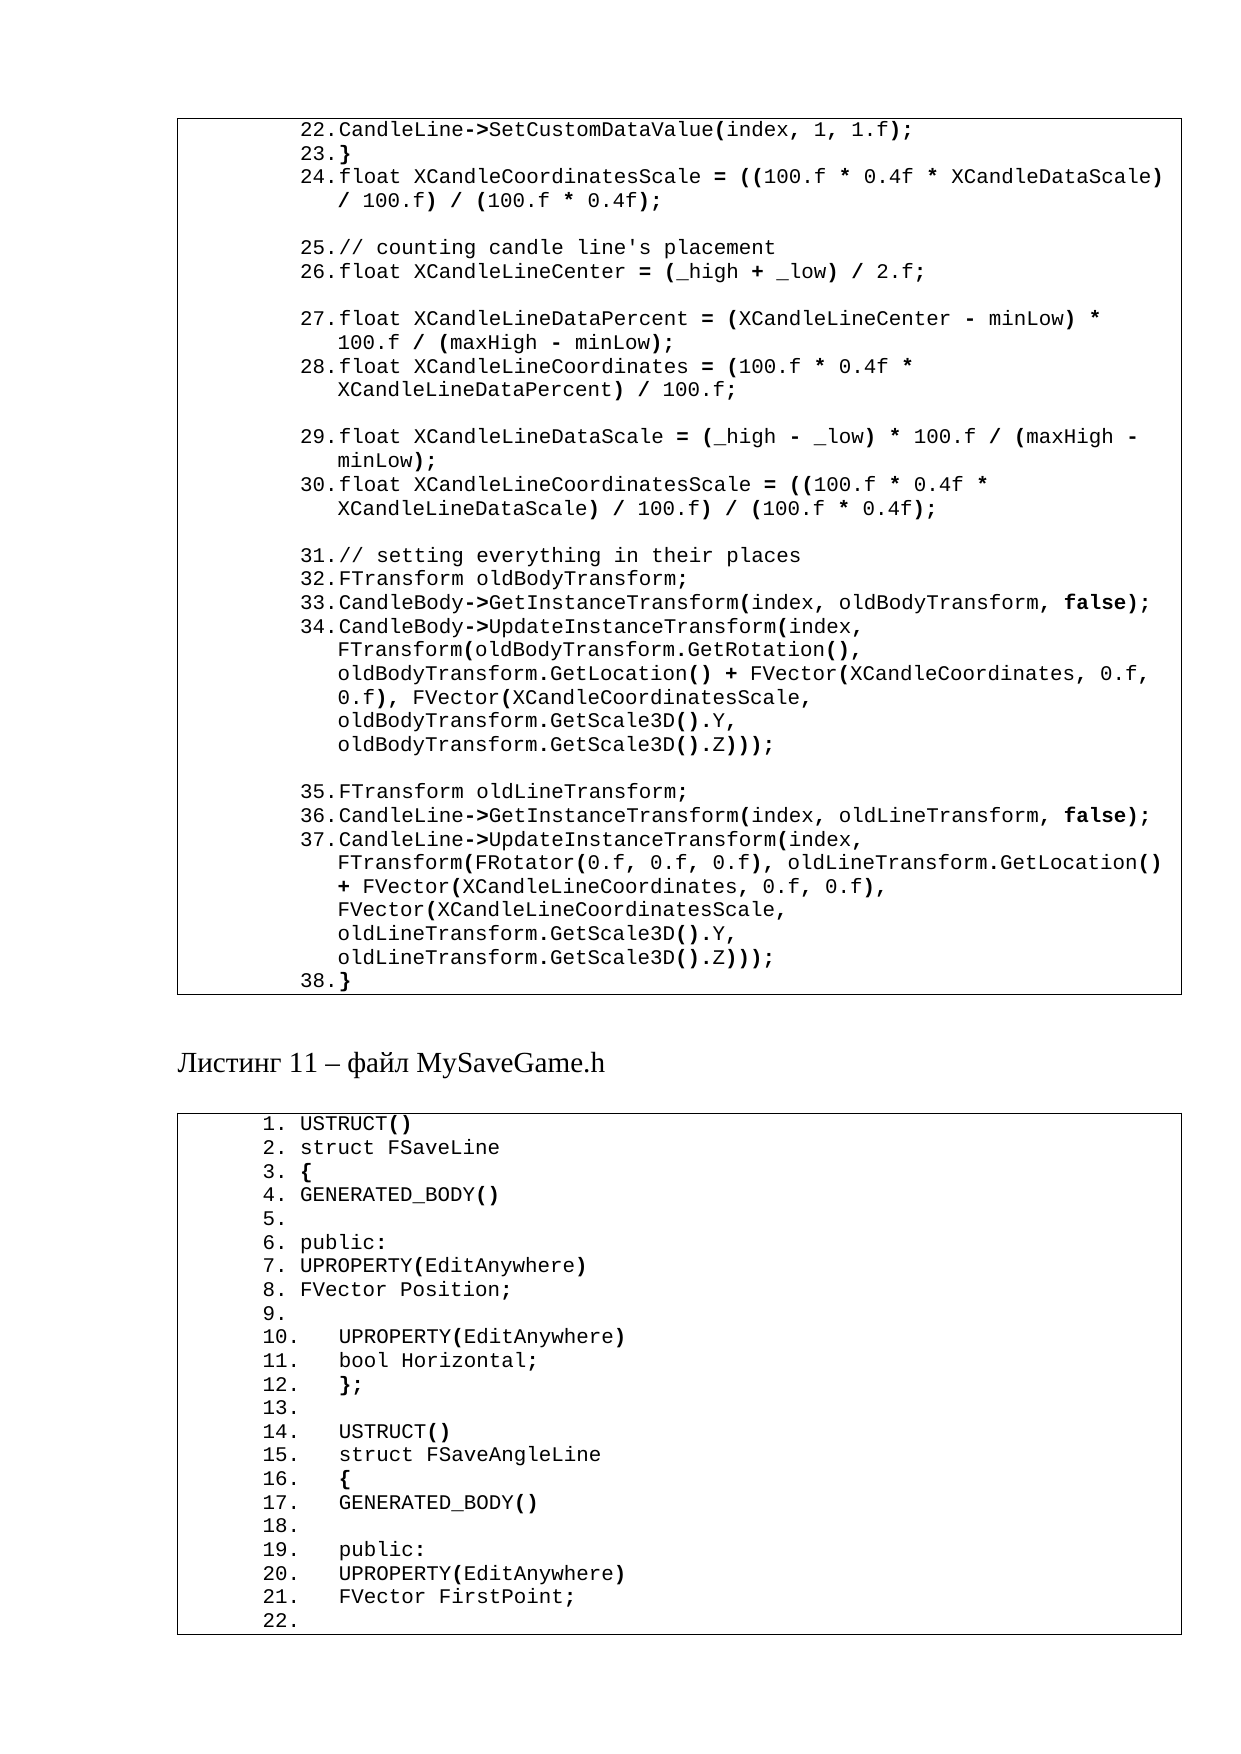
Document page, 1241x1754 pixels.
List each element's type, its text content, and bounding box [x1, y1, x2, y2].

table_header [178, 119, 1181, 994]
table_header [178, 1114, 1181, 1634]
text Листинг 11 – файл MySaveGame.h [177, 1045, 1181, 1079]
